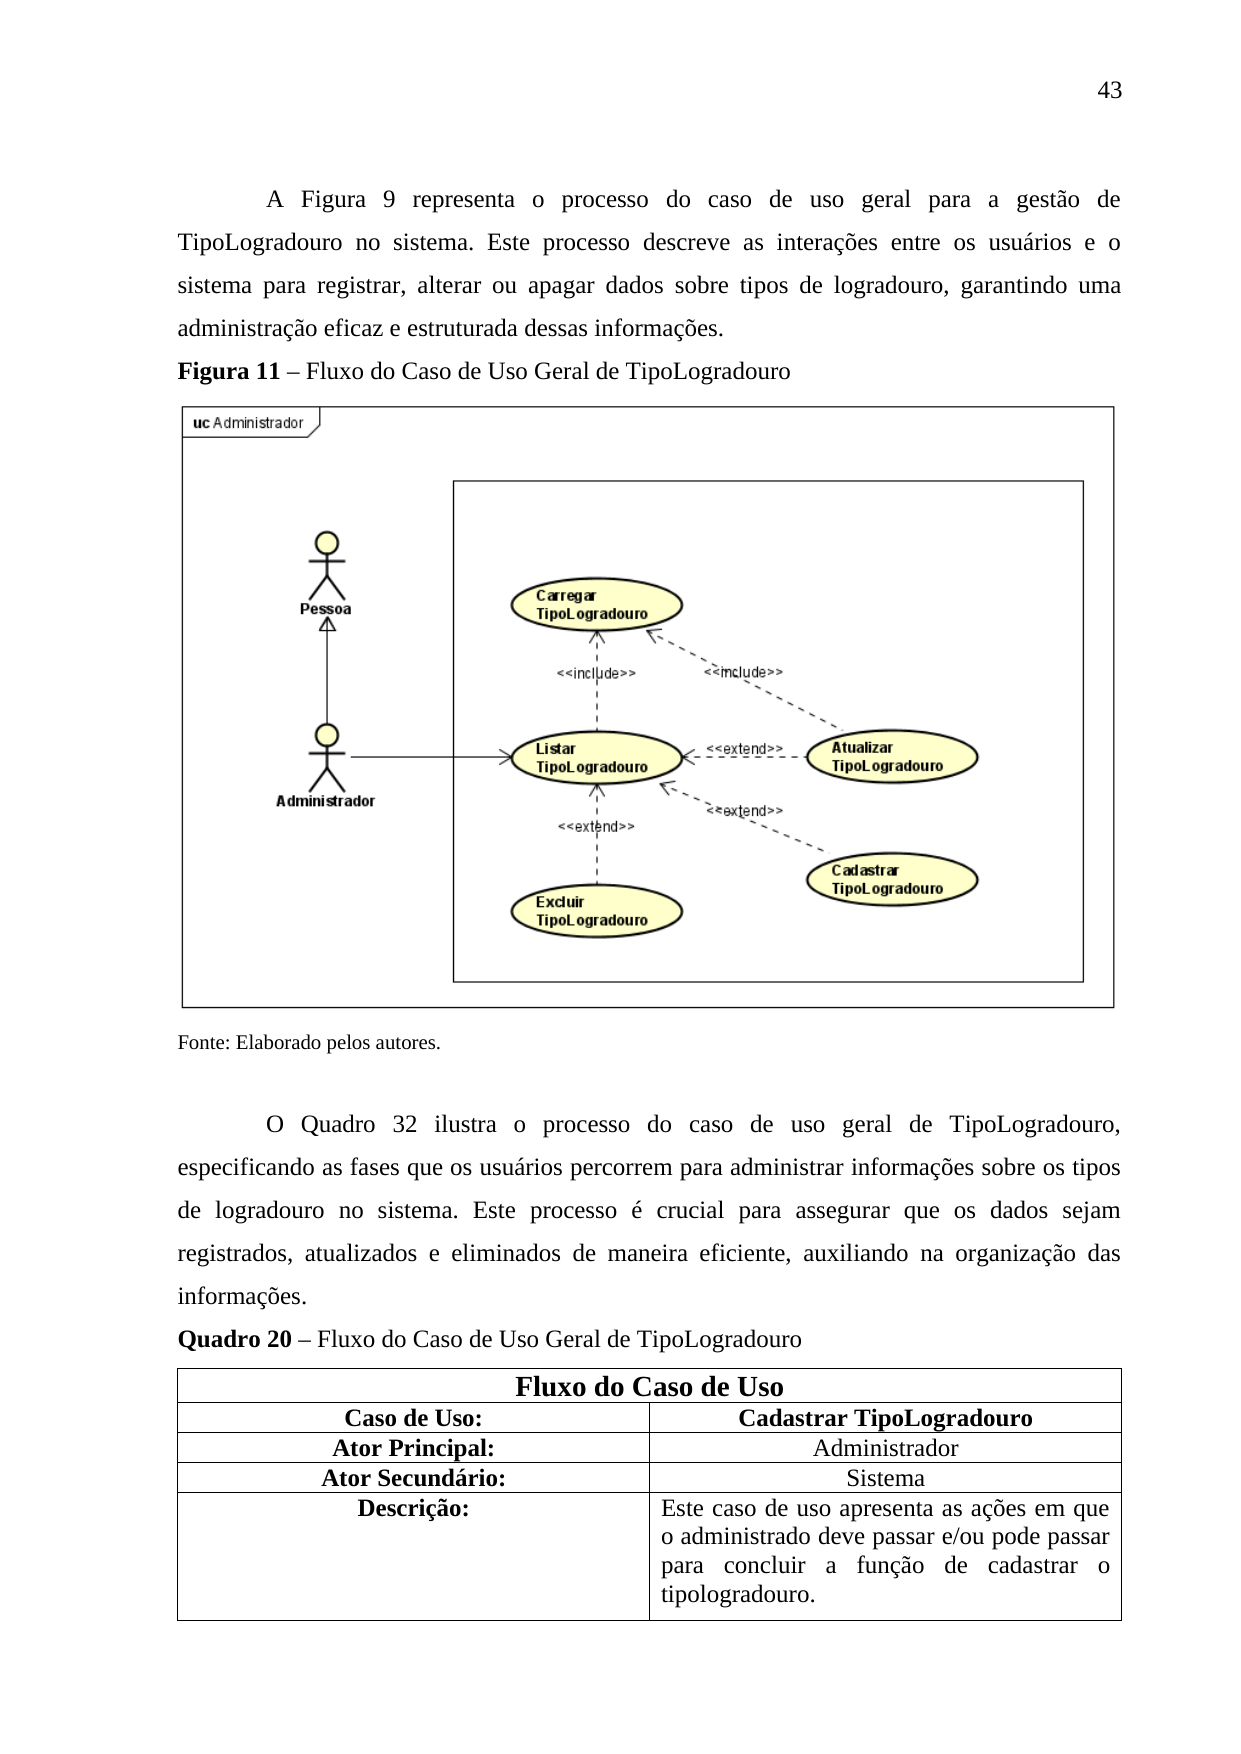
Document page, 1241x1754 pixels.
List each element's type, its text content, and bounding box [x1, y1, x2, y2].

picture [177, 399, 1123, 1018]
table_cell Sistema [650, 1463, 1121, 1492]
table_cell Ator Secundário: [178, 1463, 649, 1492]
table_cell Descrição: [178, 1493, 649, 1619]
text Fonte: Elaborado pelos autores. [177, 1018, 1122, 1054]
table_cell Caso de Uso: [178, 1403, 649, 1432]
table_cell Ator Principal: [178, 1433, 649, 1462]
table_cell Administrador [650, 1433, 1121, 1462]
table_cell Este caso de uso apresenta as ações em que o administrado deve passar e/ou pode passar para concluir a função de cadastrar o tipologradouro. [650, 1493, 1121, 1619]
text A Figura 9 representa o processo do caso de uso geral para a gestão de TipoLogradouro no sistema. Este processo descreve as interações entre os usuários e o sistema para registrar, alterar ou apagar dados sobre tipos de logradouro, garantindo uma administração eficaz e estruturada dessas informações. [177, 184, 1122, 342]
table_cell Cadastrar TipoLogradouro [650, 1403, 1121, 1432]
text O Quadro 32 ilustra o processo do caso de uso geral de TipoLogradouro, especificando as fases que os usuários percorrem para administrar informações sobre os tipos de logradouro no sistema. Este processo é crucial para assegurar que os dados sejam registrados, atualizados e eliminados de maneira eficiente, auxiliando na organização das informações. [177, 1109, 1122, 1310]
table_header Fluxo do Caso de Uso [178, 1369, 1121, 1402]
